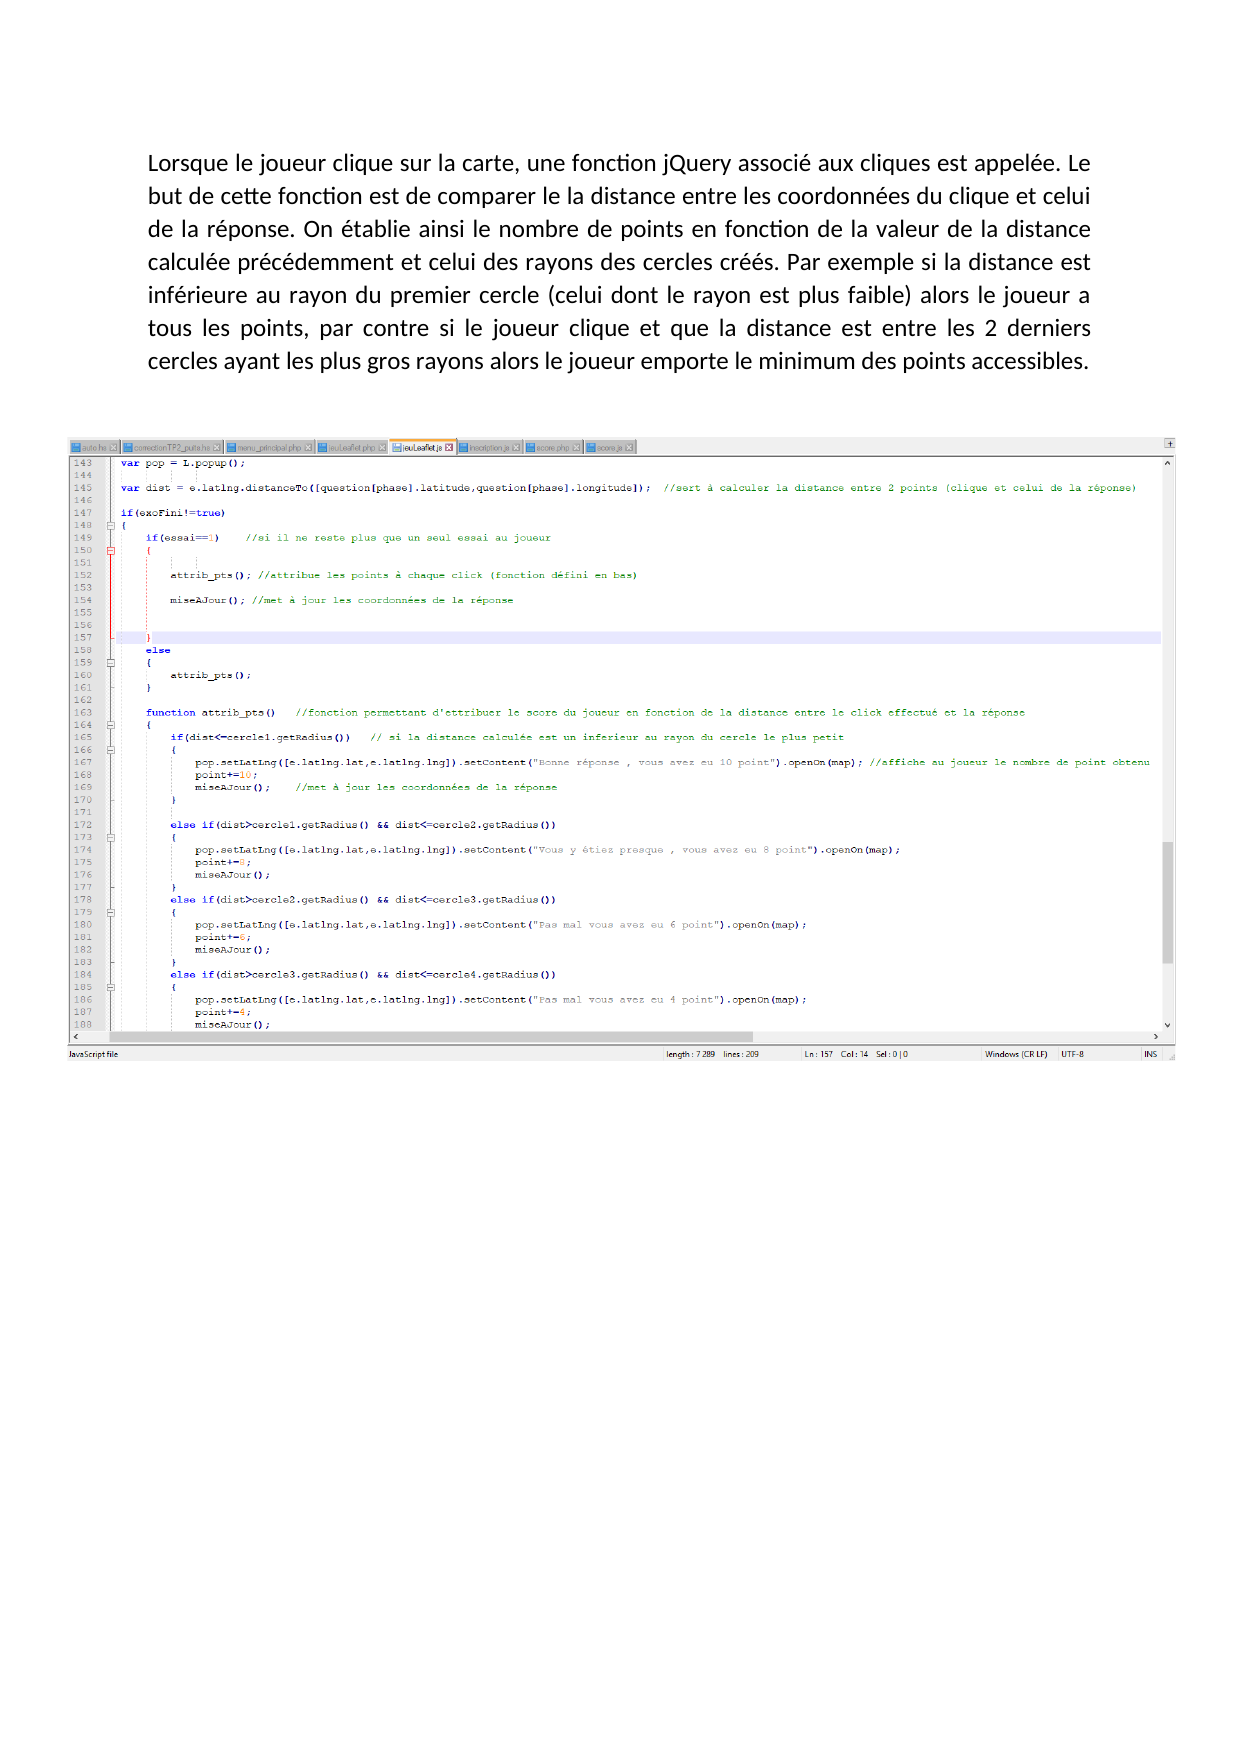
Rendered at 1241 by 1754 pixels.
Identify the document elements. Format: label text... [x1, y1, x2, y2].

picture [67, 437, 1176, 1061]
text Lorsque le joueur clique sur la carte, une fonction jQuery associé aux cliques est appelée. Le but de cette fonction est de comparer le la distance entre les coordonnées du clique et celui de la réponse. On établie ainsi le nombre de points en fonction de la valeur de la distance calculée précédemment et celui des rayons des cercles créés. Par exemple si la distance est inférieure au rayon du premier cercle (celui dont le rayon est plus faible) alors le joueur a tous les points, par contre si le joueur clique et que la distance est entre les 2 derniers cercles ayant les plus gros rayons alors le joueur emporte le minimum des points accessibles. [148, 148, 1093, 376]
